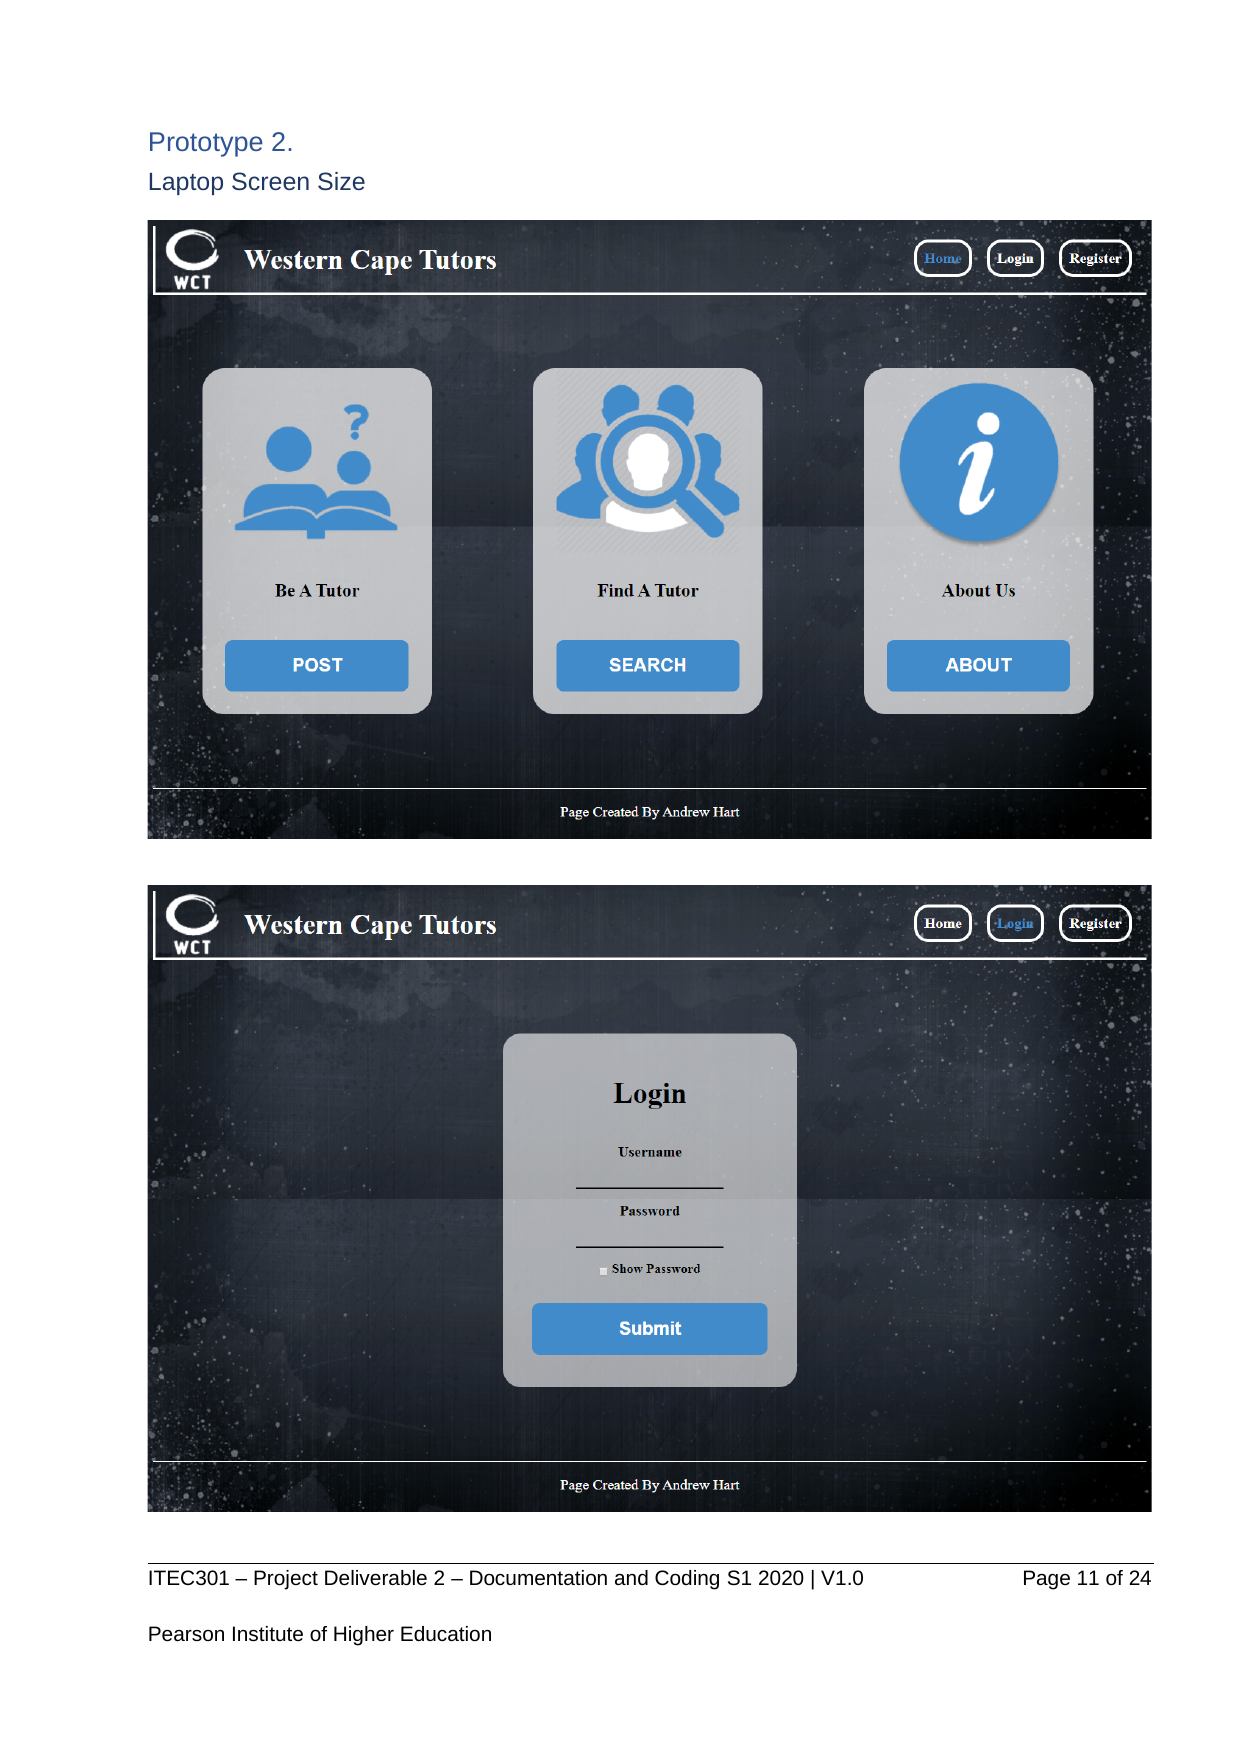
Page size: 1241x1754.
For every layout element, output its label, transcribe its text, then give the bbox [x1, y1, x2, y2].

subtitle Prototype 2. [148, 126, 1152, 158]
subtitle Laptop Screen Size [148, 167, 1152, 195]
picture [147, 885, 1152, 1512]
picture [147, 220, 1152, 839]
